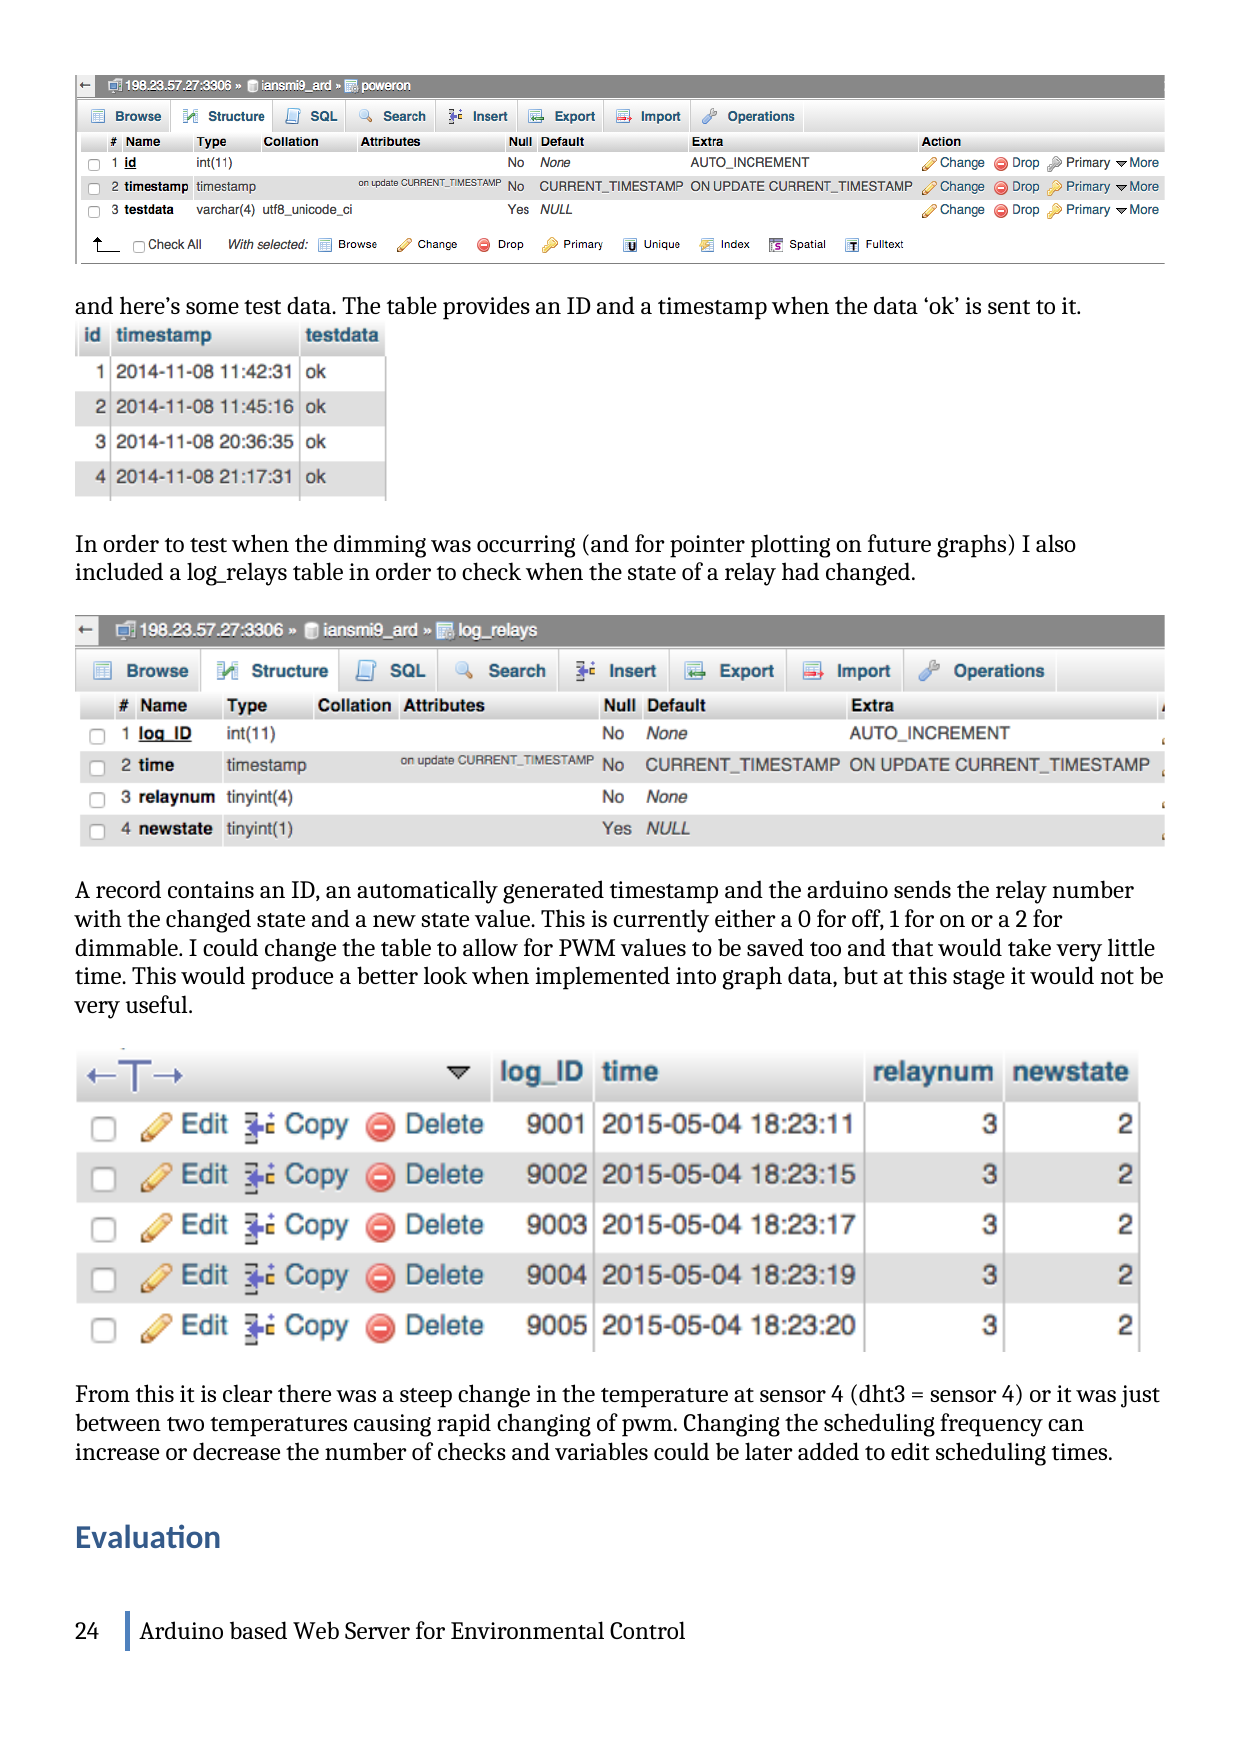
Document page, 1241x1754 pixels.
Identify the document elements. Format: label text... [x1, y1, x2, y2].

text From this it is clear there was a steep change in the temperature at sensor 4 (dht3 = sensor 4) or it was just between two temperatures causing rapid changing of pwm. Changing the scheduling frequency can increase or decrease the number of checks and variables could be later added to edit scheduling times. [75, 1380, 1165, 1466]
picture [75, 75, 1165, 264]
text A record contains an ID, an automatically generated timestamp and the arduino sends the relay number with the changed state and a new state value. This is currently either a 0 for off, 1 for on or a 2 for dimmable. I could change the table to allow for PWM values to be saved too and that would take very little time. This would produce a better look when implemented into graph data, but at this stage it would not be very useful. [75, 876, 1165, 1020]
picture [75, 320, 391, 501]
subtitle Evaluation [75, 1516, 1165, 1557]
text In order to test when the dimming was occurring (and for pointer plotting on future graphs) I also included a log_relays table in order to check when the state of a relay had changed. [75, 529, 1165, 587]
text and here’s some test data. The table provides an ID and a timestamp when the data ‘ok’ is sent to it. [75, 292, 1165, 321]
picture [75, 615, 1165, 848]
picture [75, 1048, 1145, 1352]
